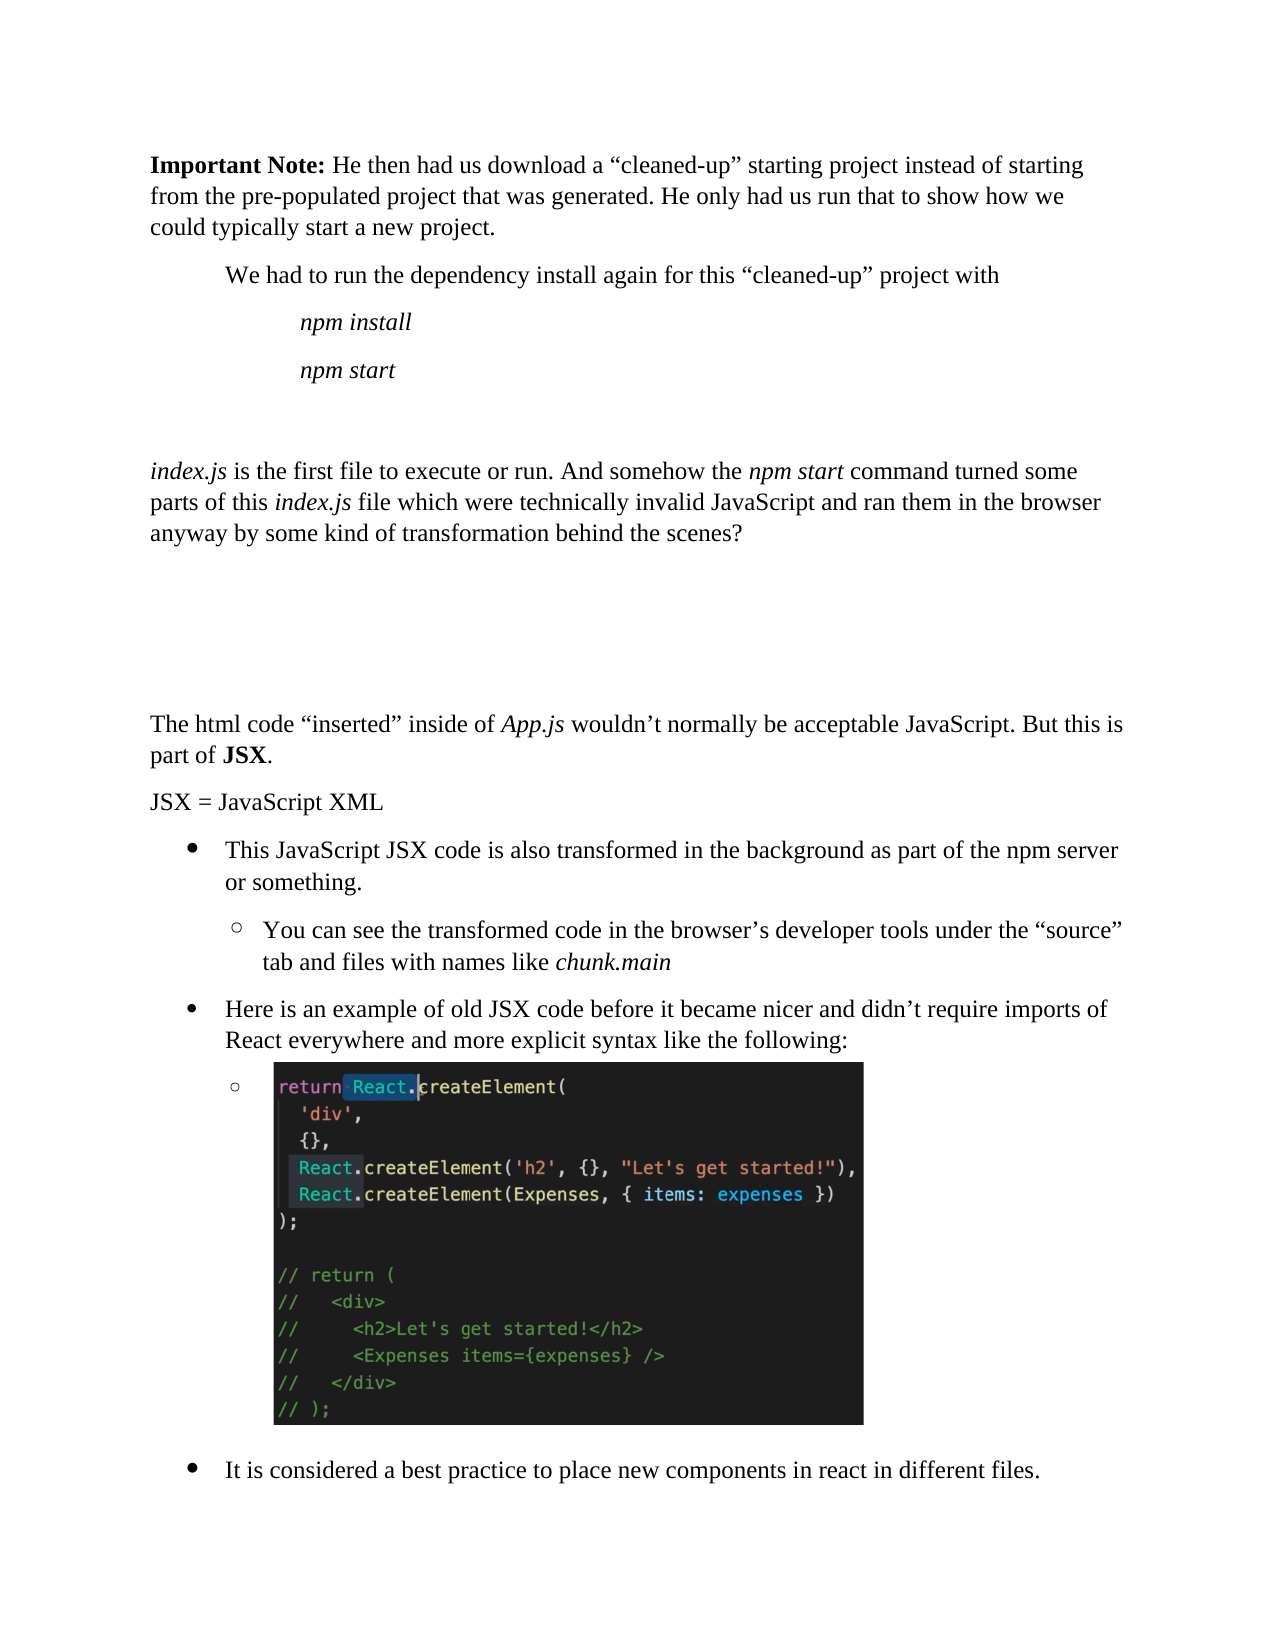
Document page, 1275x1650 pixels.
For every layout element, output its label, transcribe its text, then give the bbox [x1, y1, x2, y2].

text We had to run the dependency install again for this “cleaned-up” project with [150, 260, 1125, 288]
list This JavaScript JSX code is also transformed in the background as part of the npm server or something. [187, 835, 1125, 896]
list It is considered a best practice to place new components in react in different files. [187, 1455, 1125, 1484]
text index.js is the first file to execute or run. And somehow the npm start command turned some parts of this index.js file which were technically invalid JavaScript and ran them in the browser anyway by some kind of transformation behind the scenes? [150, 456, 1125, 547]
text JSX = JavaScript XML [150, 787, 1125, 816]
text Important Note: He then had us download a “cleaned-up” starting project instead of starting from the pre-populated project that was generated. He only had us run that to show how we could typically start a new project. [150, 150, 1125, 241]
text npm install [150, 307, 1125, 336]
text The html code “inserted” inside of App.js wouldn’t normally be acceptable JavaScript. But this is part of JSX. [150, 709, 1125, 768]
picture [273, 1062, 864, 1425]
list Here is an example of old JSX code before it became nicer and didn’t require imports of React everywhere and more explicit syntax like the following: [187, 994, 1125, 1054]
text npm start [150, 355, 1125, 384]
list You can see the transformed code in the browser’s developer tools under the “source” tab and files with names like chunk.main [225, 915, 1125, 976]
